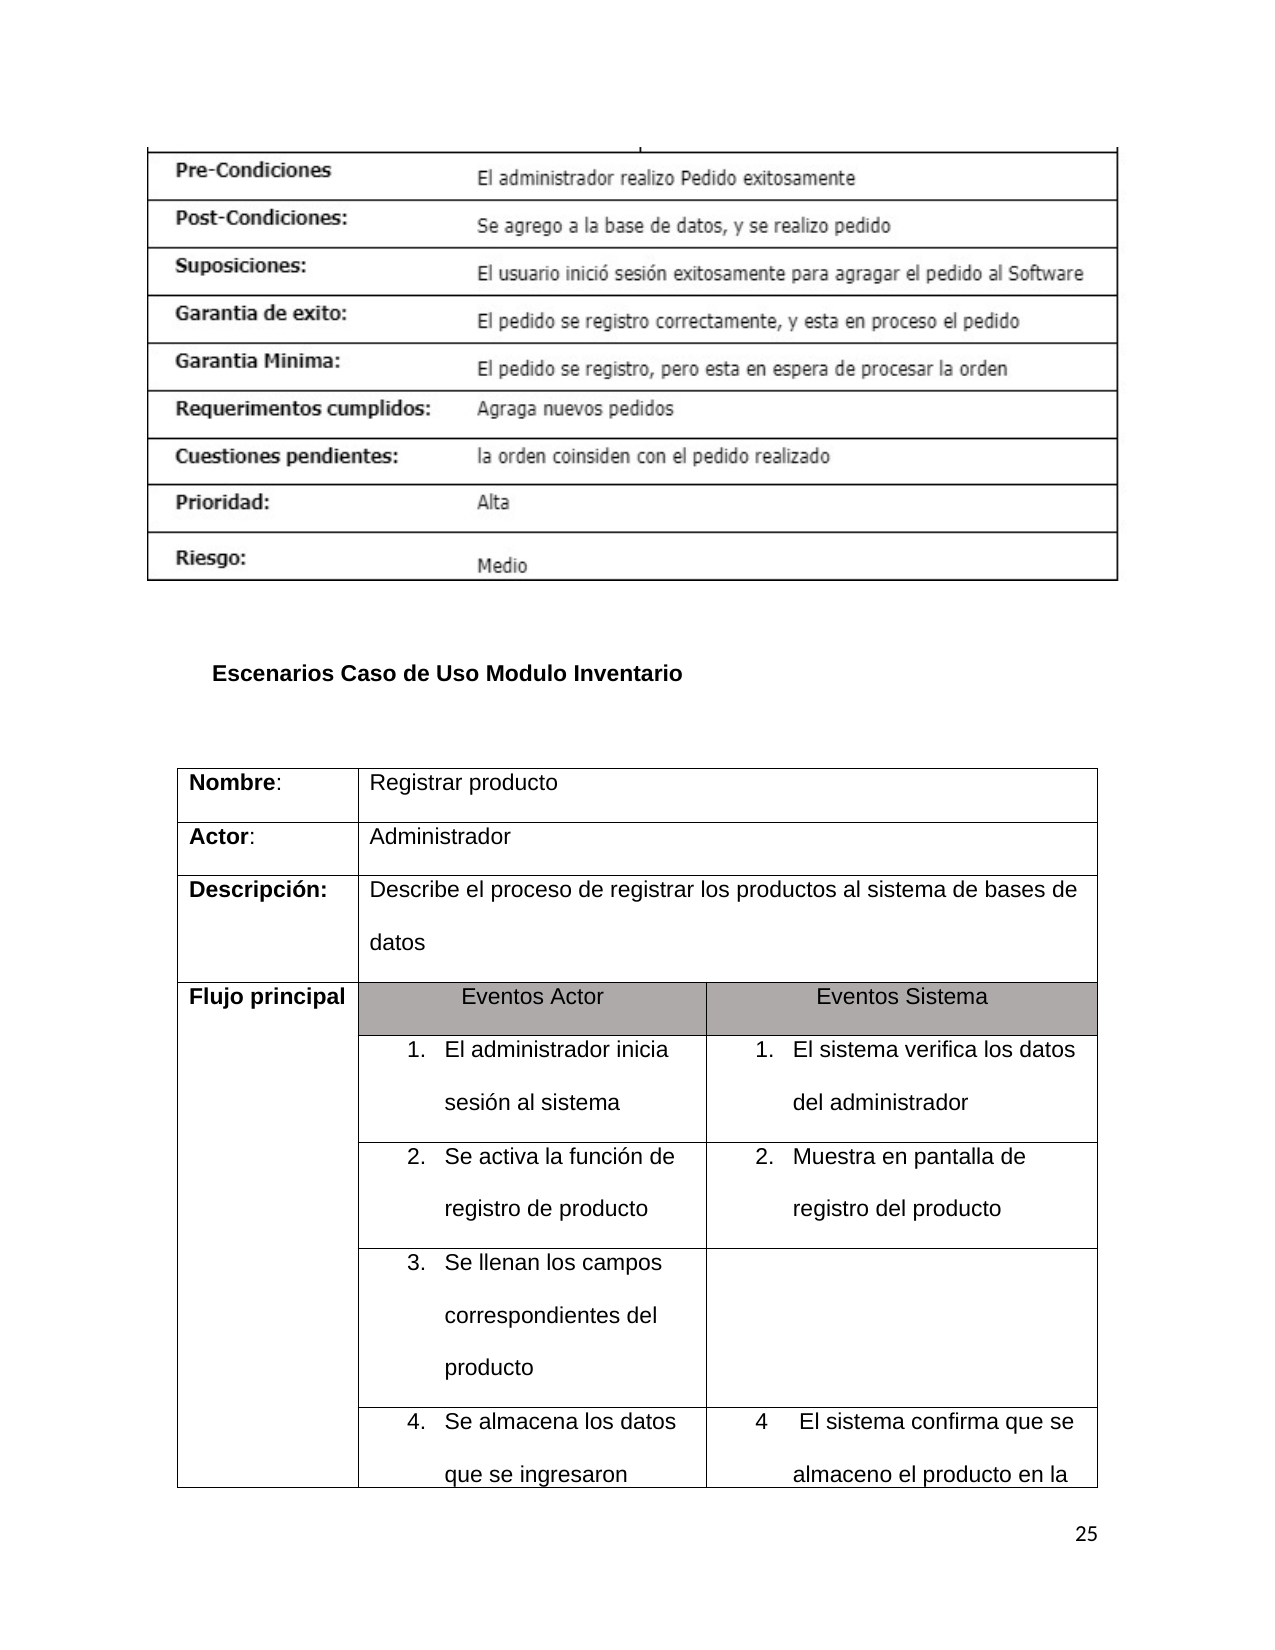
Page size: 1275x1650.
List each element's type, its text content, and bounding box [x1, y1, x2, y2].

subtitle Escenarios Caso de Uso Modulo Inventario [177, 660, 1098, 686]
table_cell Eventos Sistema [707, 983, 1097, 1035]
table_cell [359, 1408, 706, 1487]
table_cell Describe el proceso de registrar los productos al sistema de bases de datos [359, 876, 1097, 982]
table_cell Administrador [359, 823, 1097, 875]
table_cell Se activa la función de registro de producto [359, 1143, 706, 1248]
table_cell [707, 1249, 1097, 1407]
table_cell El administrador inicia sesión al sistema [359, 1036, 706, 1142]
picture [147, 147, 1128, 581]
table_cell Actor: [178, 823, 358, 875]
table_cell Flujo principal [178, 983, 358, 1487]
table_cell El sistema verifica los datos del administrador [707, 1036, 1097, 1142]
table_cell Se llenan los campos correspondientes del producto [359, 1249, 706, 1407]
table_header Registrar producto [359, 769, 1097, 822]
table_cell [707, 1408, 1097, 1487]
table_header Nombre: [178, 769, 358, 822]
table_cell Descripción: [178, 876, 358, 982]
table_cell Eventos Actor [359, 983, 706, 1035]
table_cell Muestra en pantalla de registro del producto [707, 1143, 1097, 1248]
